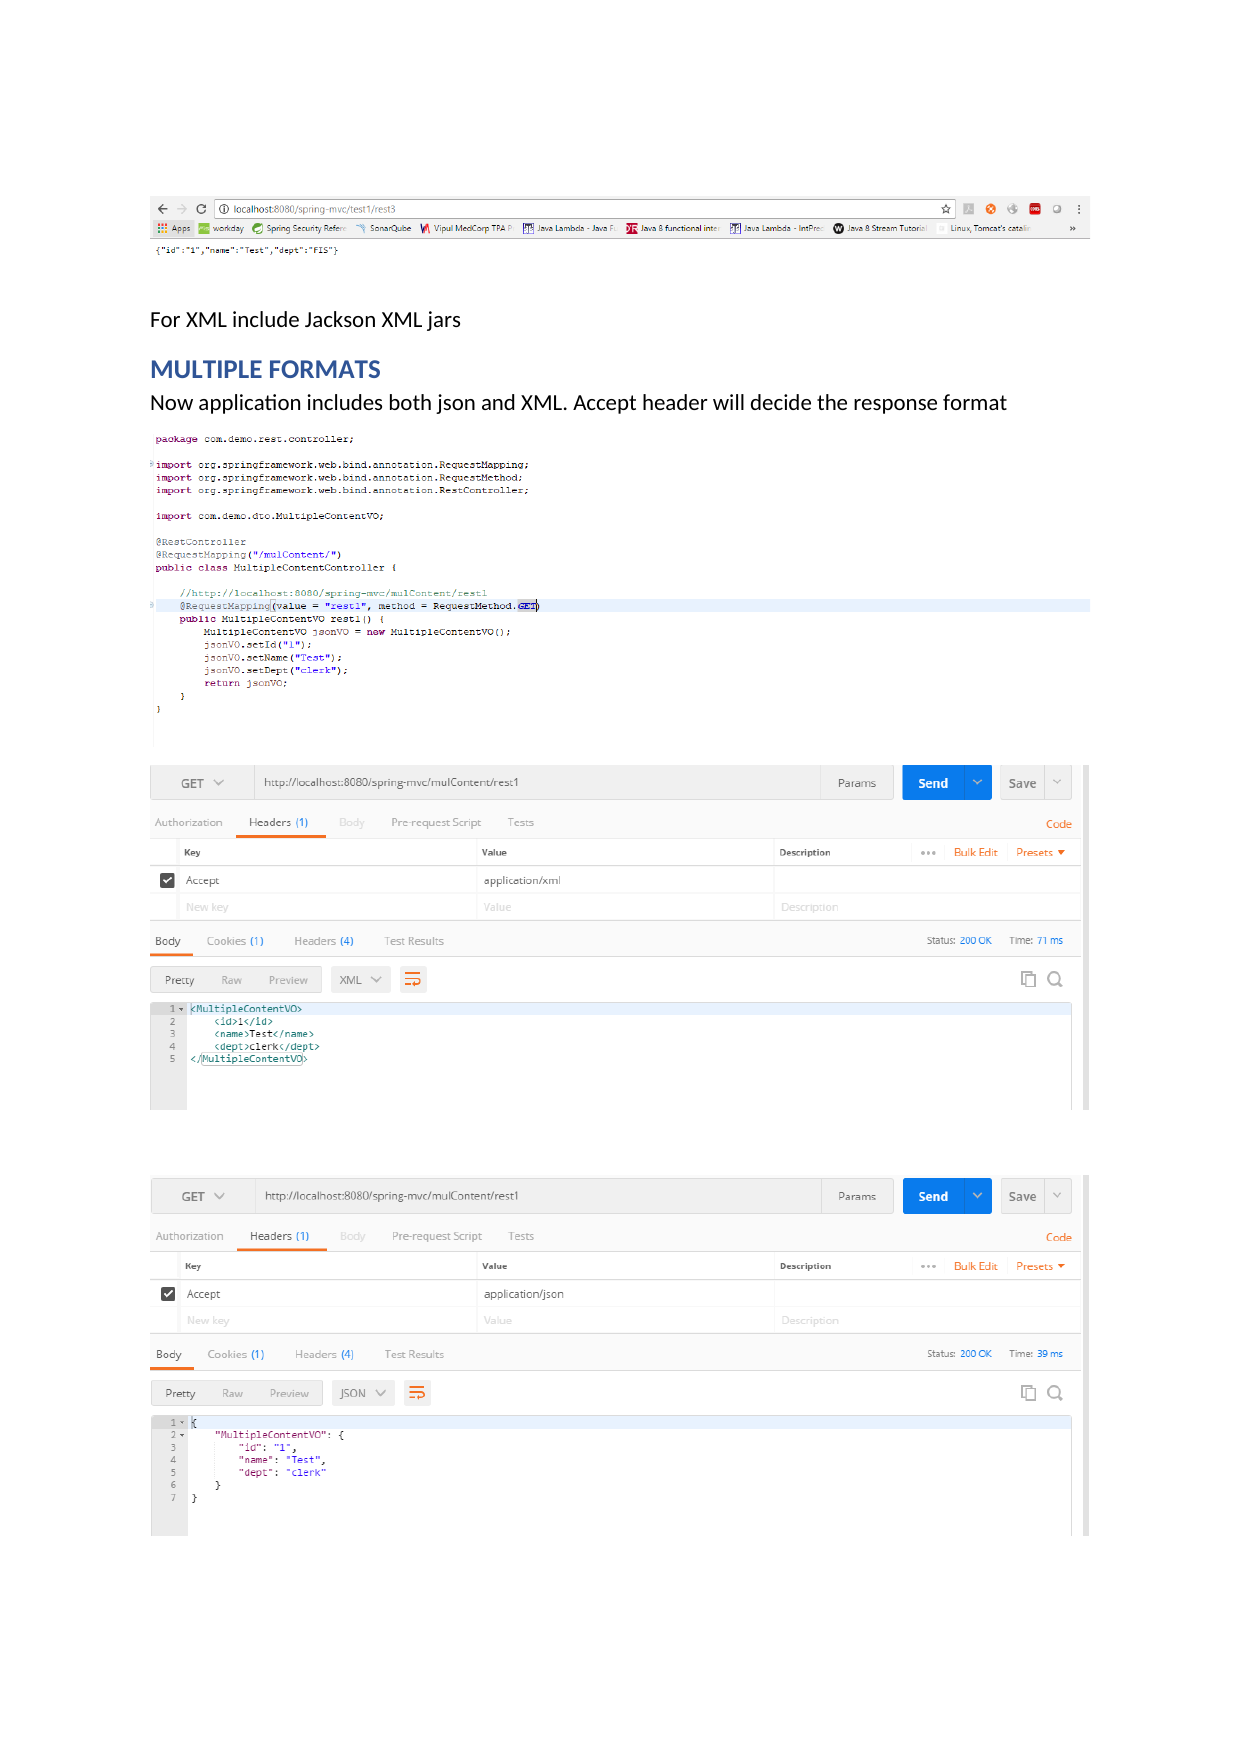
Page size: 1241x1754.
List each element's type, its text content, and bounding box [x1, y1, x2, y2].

picture [150, 765, 1091, 1110]
subtitle MULTIPLE FORMATS [150, 352, 1090, 385]
picture [150, 196, 1091, 287]
picture [150, 1175, 1091, 1536]
text Now application includes both json and XML. Accept header will decide the response format [150, 388, 1090, 416]
picture [150, 434, 1091, 747]
text For XML include Jackson XML jars [150, 305, 1090, 333]
